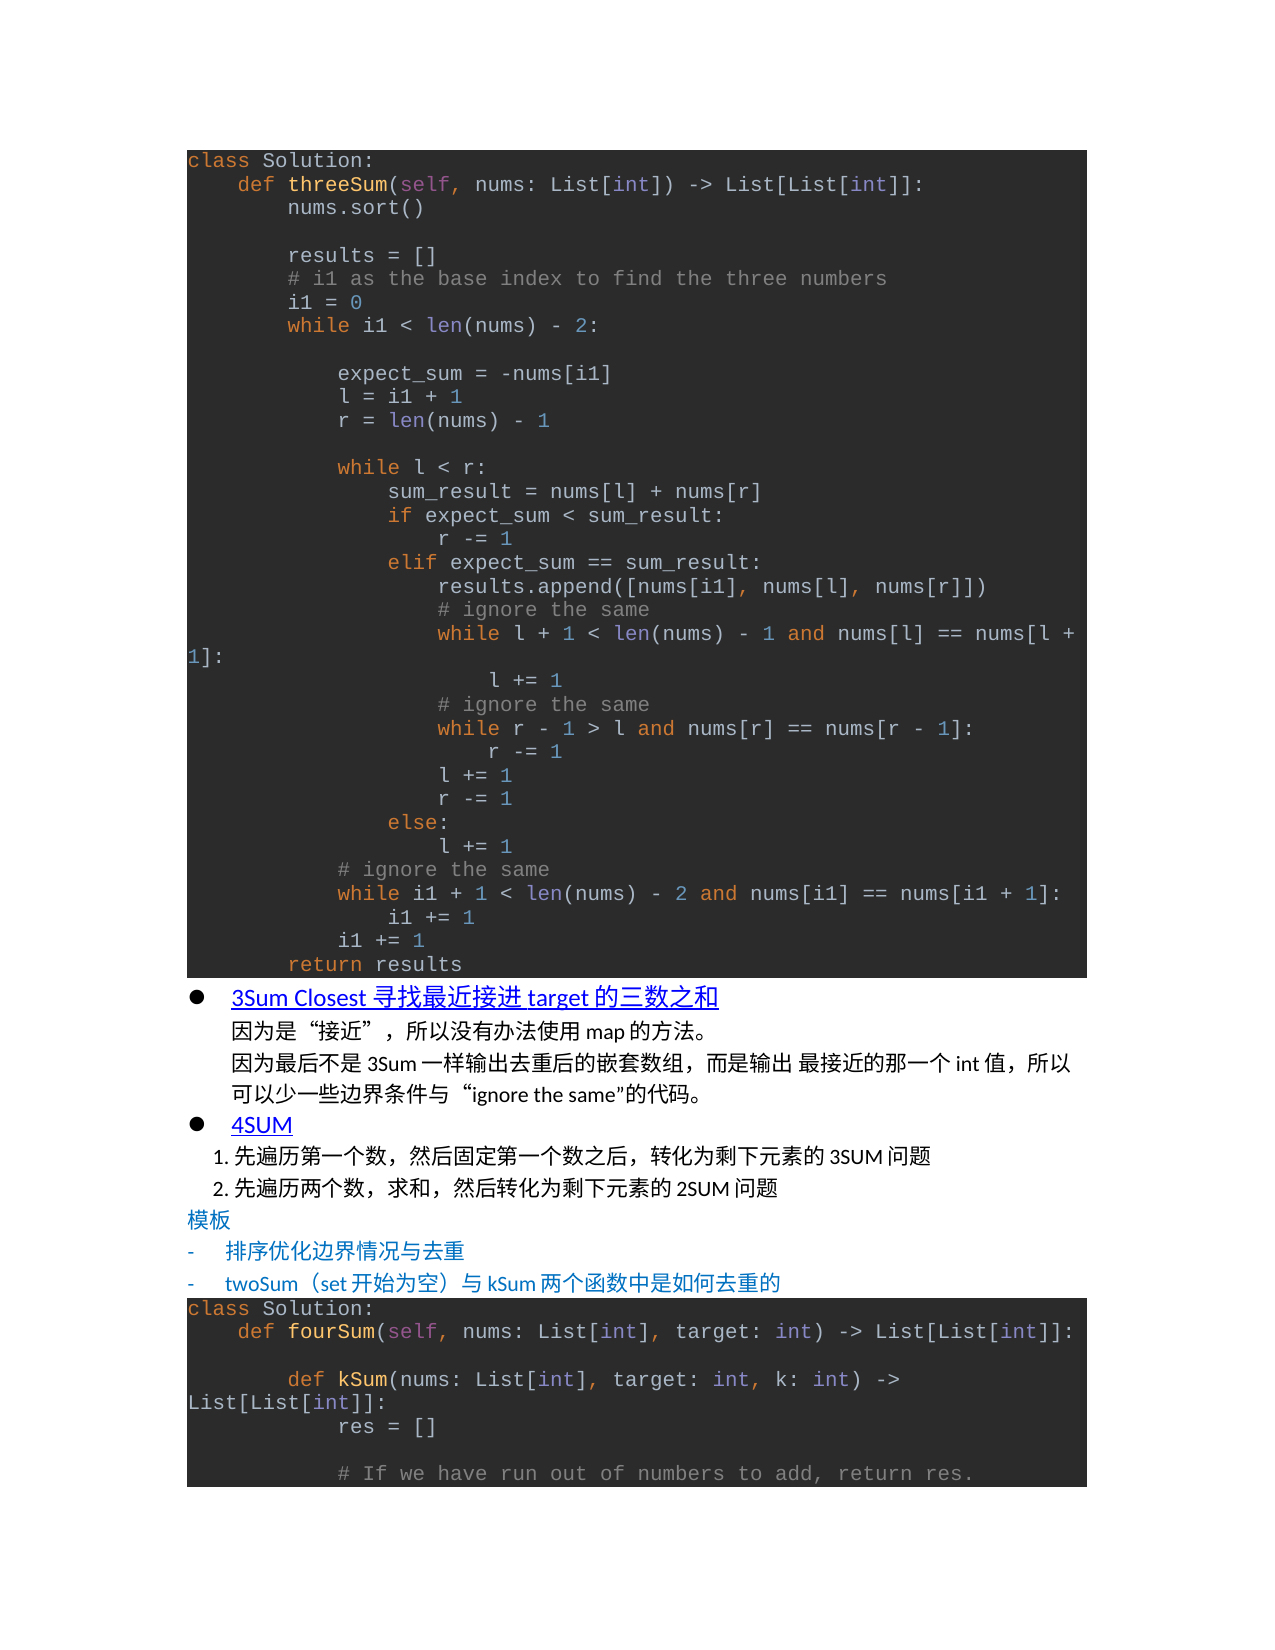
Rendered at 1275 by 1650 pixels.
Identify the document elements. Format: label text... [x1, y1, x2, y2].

list 4SUM [187, 1109, 1087, 1139]
list twoSum（set开始为空）与kSum两个函数中是如何去重的 [187, 1266, 1087, 1298]
text 1. 先遍历第一个数，然后固定第一个数之后，转化为剩下元素的3SUM问题 [212, 1139, 1087, 1171]
list 3Sum Closest 寻找最近接进target的三数之和 [187, 978, 1087, 1014]
list 排序优化边界情况与去重 [187, 1234, 1087, 1266]
text 因为最后不是3Sum一样输出去重后的嵌套数组，而是输出 最接近的那一个int值，所以可以少一些边界条件与“ignore the same”的代码。 [231, 1046, 1087, 1109]
text 因为是“接近”，所以没有办法使用map的方法。 [231, 1014, 1087, 1046]
text 模板 [187, 1203, 1087, 1234]
text 2. 先遍历两个数，求和，然后转化为剩下元素的2SUM问题 [212, 1171, 1087, 1203]
text class Solution: def threeSum(self, nums: List[int]) -> List[List[int]]: nums.sort() results = [] # i1 as the base index to find the three numbers i1 = 0 while i1 < len(nums) - 2: expect_sum = -nums[i1] l = i1 + 1 r = len(nums) - 1 while l < r: sum_result = nums[l] + nums[r] if expect_sum < sum_result: r -= 1 elif expect_sum == sum_result: results.append([nums[i1], nums[l], nums[r]]) # ignore the same while l + 1 < len(nums) - 1 and nums[l] == nums[l + 1]: l += 1 # ignore the same while r - 1 > l and nums[r] == nums[r - 1]: r -= 1 l += 1 r -= 1 else: l += 1 # ignore the same while i1 + 1 < len(nums) - 2 and nums[i1] == nums[i1 + 1]: i1 += 1 i1 += 1 return results [187, 150, 1087, 978]
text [187, 1298, 1087, 1487]
